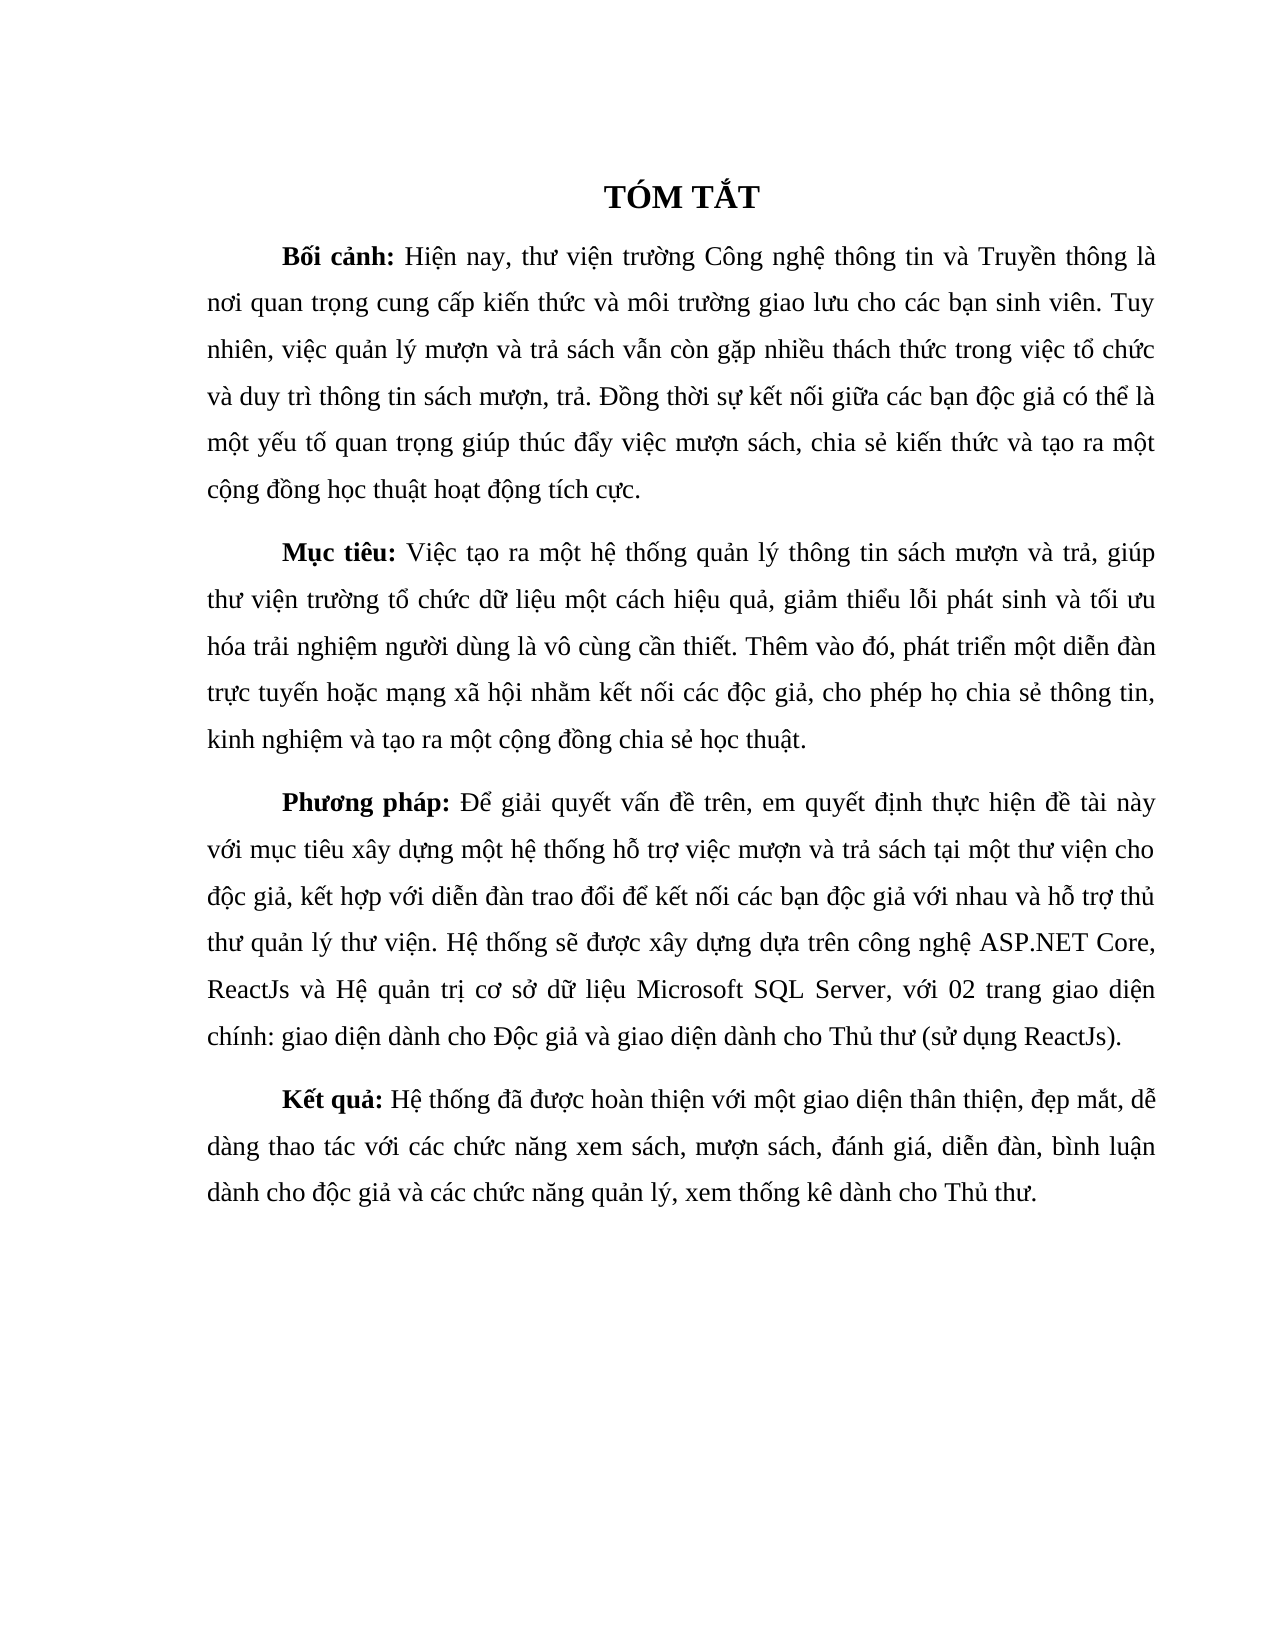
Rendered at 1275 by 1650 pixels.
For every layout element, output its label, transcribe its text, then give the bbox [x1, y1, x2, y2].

text TÓM TẮT [207, 177, 1157, 216]
text Kết quả: Hệ thống đã được hoàn thiện với một giao diện thân thiện, đẹp mắt, dễ dàng thao tác với các chức năng xem sách, mượn sách, đánh giá, diễn đàn, bình luận dành cho độc giả và các chức năng quản lý, xem thống kê dành cho Thủ thư. [207, 1083, 1157, 1208]
text Bối cảnh: Hiện nay, thư viện trường Công nghệ thông tin và Truyền thông là nơi quan trọng cung cấp kiến thức và môi trường giao lưu cho các bạn sinh viên. Tuy nhiên, việc quản lý mượn và trả sách vẫn còn gặp nhiều thách thức trong việc tổ chức và duy trì thông tin sách mượn, trả. Đồng thời sự kết nối giữa các bạn độc giả có thể là một yếu tố quan trọng giúp thúc đẩy việc mượn sách, chia sẻ kiến thức và tạo ra một cộng đồng học thuật hoạt động tích cực. [207, 240, 1157, 504]
text Mục tiêu: Việc tạo ra một hệ thống quản lý thông tin sách mượn và trả, giúp thư viện trường tổ chức dữ liệu một cách hiệu quả, giảm thiểu lỗi phát sinh và tối ưu hóa trải nghiệm người dùng là vô cùng cần thiết. Thêm vào đó, phát triển một diễn đàn trực tuyến hoặc mạng xã hội nhằm kết nối các độc giả, cho phép họ chia sẻ thông tin, kinh nghiệm và tạo ra một cộng đồng chia sẻ học thuật. [207, 536, 1157, 754]
text Phương pháp: Để giải quyết vấn đề trên, em quyết định thực hiện đề tài này với mục tiêu xây dựng một hệ thống hỗ trợ việc mượn và trả sách tại một thư viện cho độc giả, kết hợp với diễn đàn trao đổi để kết nối các bạn độc giả với nhau và hỗ trợ thủ thư quản lý thư viện. Hệ thống sẽ được xây dựng dựa trên công nghệ ASP.NET Core, ReactJs và Hệ quản trị cơ sở dữ liệu Microsoft SQL Server, với 02 trang giao diện chính: giao diện dành cho Độc giả và giao diện dành cho Thủ thư (sử dụng ReactJs). [207, 786, 1157, 1051]
